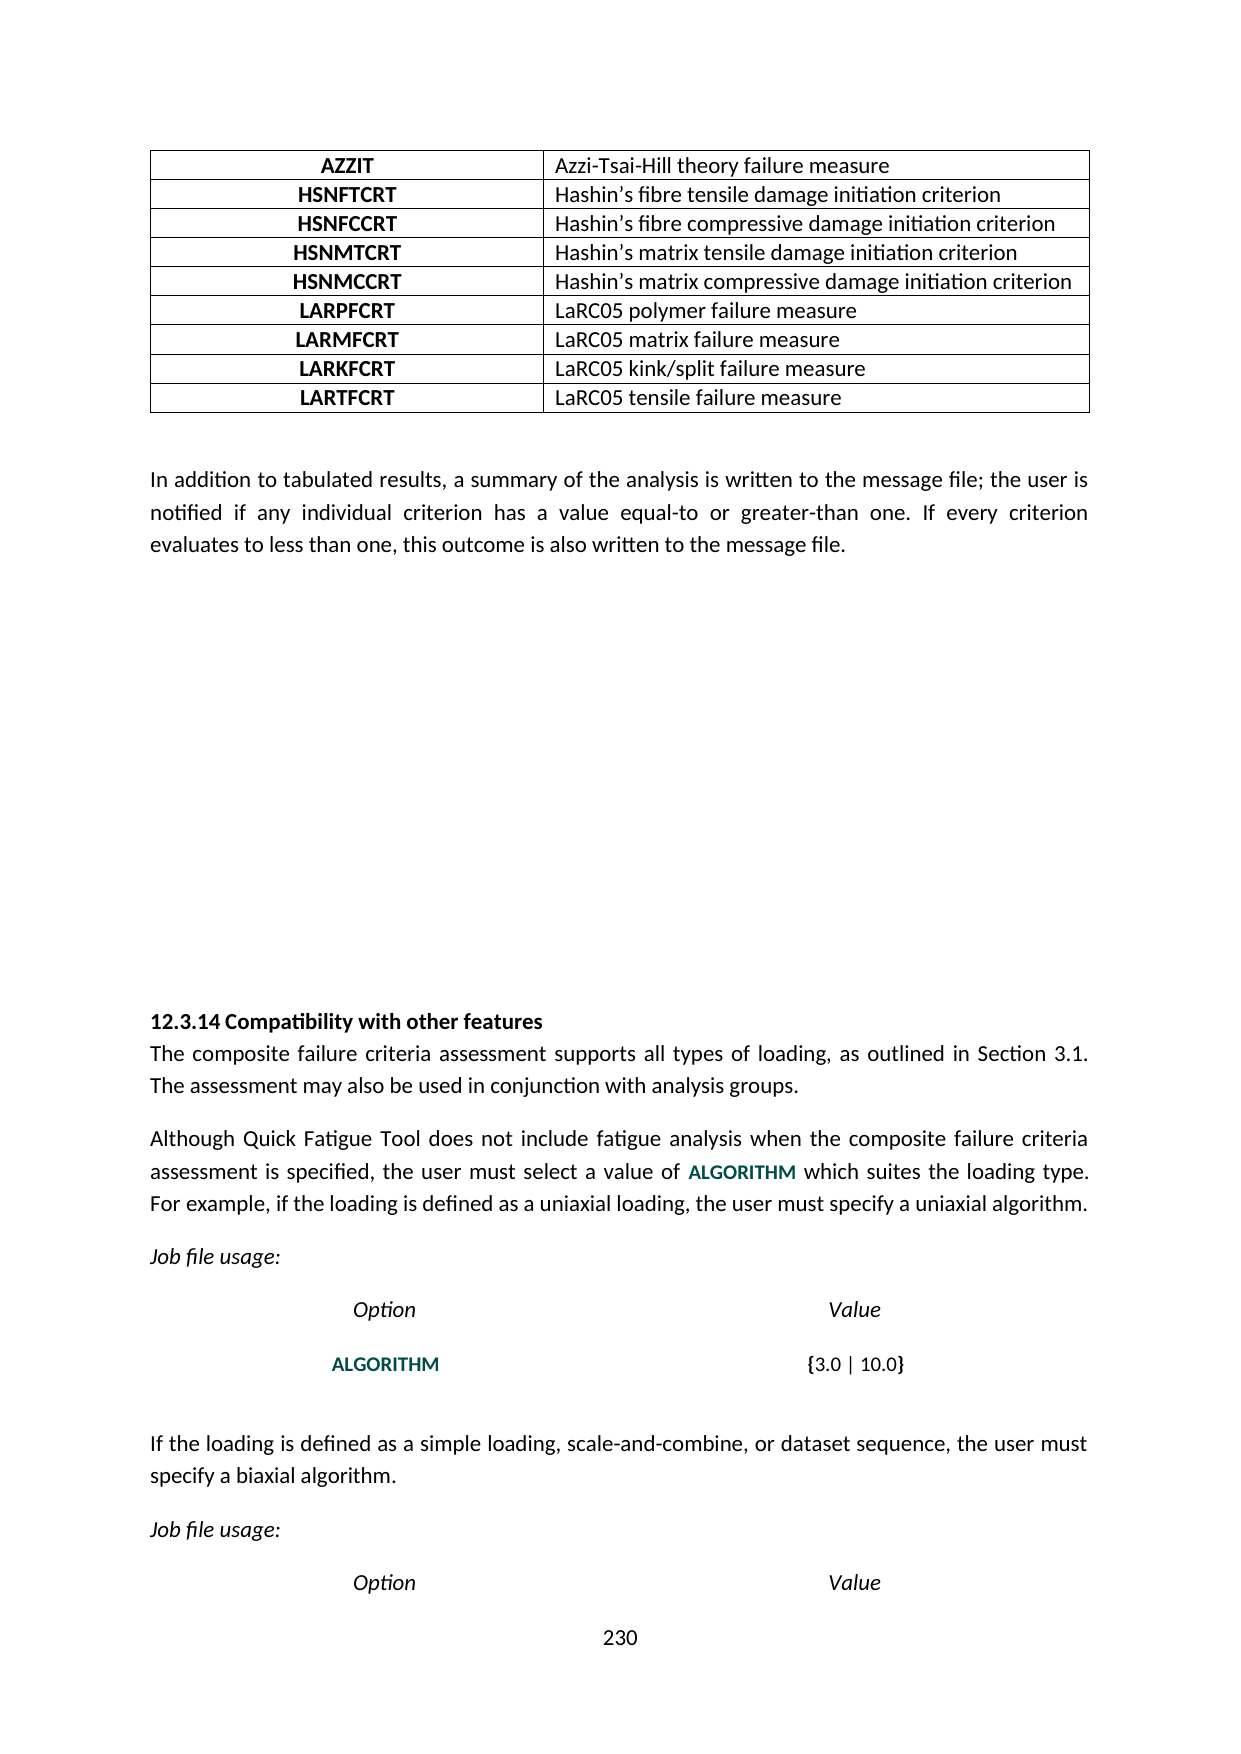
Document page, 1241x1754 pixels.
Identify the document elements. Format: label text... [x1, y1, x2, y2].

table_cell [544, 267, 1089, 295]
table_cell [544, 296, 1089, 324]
text In addition to tabulated results, a summary of the analysis is written to the message file; the user is notified if any individual criterion has a value equal-to or greater-than one. If every criterion evaluates to less than one, this outcome is also written to the message file. [150, 466, 1090, 558]
text The composite failure criteria assessment supports all types of loading, as outlined in Section 3.1. The assessment may also be used in conjunction with analysis groups. [150, 1039, 1090, 1099]
text Job file usage: [150, 1515, 1090, 1543]
text If the loading is defined as a simple loading, scale-and-combine, or dataset sequence, the user must specify a biaxial algorithm. [150, 1429, 1090, 1490]
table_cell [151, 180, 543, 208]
text Job file usage: [150, 1242, 1090, 1270]
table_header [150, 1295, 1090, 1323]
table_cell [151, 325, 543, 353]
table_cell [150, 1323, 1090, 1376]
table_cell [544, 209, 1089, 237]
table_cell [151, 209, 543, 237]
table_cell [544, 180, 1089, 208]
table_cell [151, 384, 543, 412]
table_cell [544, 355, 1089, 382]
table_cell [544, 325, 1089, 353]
text Although Quick Fatigue Tool does not include fatigue analysis when the composite failure criteria assessment is specified, the user must select a value of ALGORITHM which suites the loading type. For example, if the loading is defined as a uniaxial loading, the user must specify a uniaxial algorithm. [150, 1124, 1090, 1217]
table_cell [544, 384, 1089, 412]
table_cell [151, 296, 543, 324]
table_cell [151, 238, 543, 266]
subtitle 12.3.14 Compatibility with other features [150, 1007, 1090, 1035]
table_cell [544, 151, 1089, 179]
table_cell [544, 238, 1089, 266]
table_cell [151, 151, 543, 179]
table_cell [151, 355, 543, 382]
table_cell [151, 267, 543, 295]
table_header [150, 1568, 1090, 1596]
